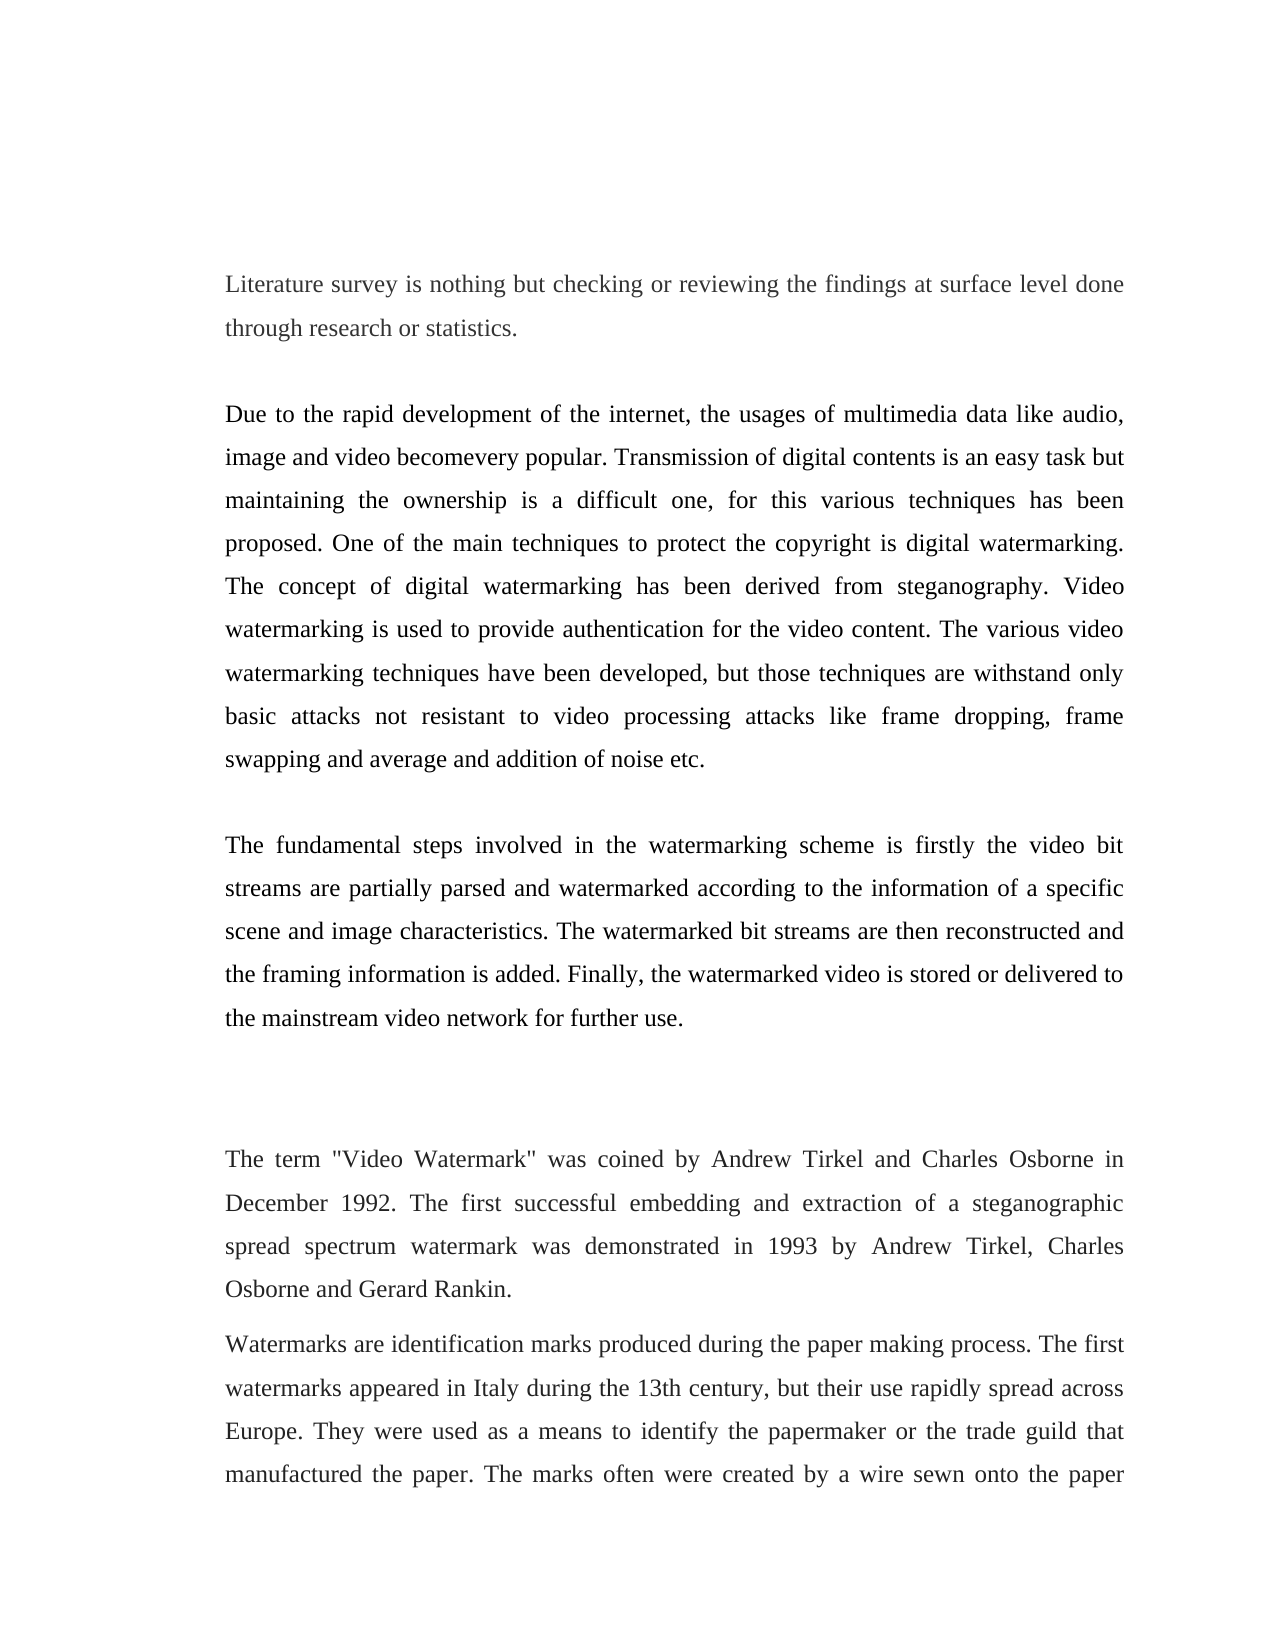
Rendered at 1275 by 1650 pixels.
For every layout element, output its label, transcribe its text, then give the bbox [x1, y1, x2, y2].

text Literature survey is nothing but checking or reviewing the findings at surface level done through research or statistics. [225, 269, 1125, 341]
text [225, 1329, 1125, 1488]
text Due to the rapid development of the internet, the usages of multimedia data like audio, image and video becomevery popular. Transmission of digital contents is an easy task but maintaining the ownership is a difficult one, for this various techniques has been proposed. One of the main techniques to protect the copyright is digital watermarking. The concept of digital watermarking has been derived from steganography. Video watermarking is used to provide authentication for the video content. The various video watermarking techniques have been developed, but those techniques are withstand only basic attacks not resistant to video processing attacks like frame dropping, frame swapping and average and addition of noise etc. [225, 399, 1125, 773]
text The fundamental steps involved in the watermarking scheme is firstly the video bit streams are partially parsed and watermarked according to the information of a specific scene and image characteristics. The watermarked bit streams are then reconstructed and the framing information is added. Finally, the watermarked video is stored or delivered to the mainstream video network for further use. [225, 830, 1125, 1031]
text The term "Video Watermark" was coined by Andrew Tirkel and Charles Osborne in December 1992. The first successful embedding and extraction of a steganographic spread spectrum watermark was demonstrated in 1993 by Andrew Tirkel, Charles Osborne and Gerard Rankin. [225, 1144, 1125, 1303]
